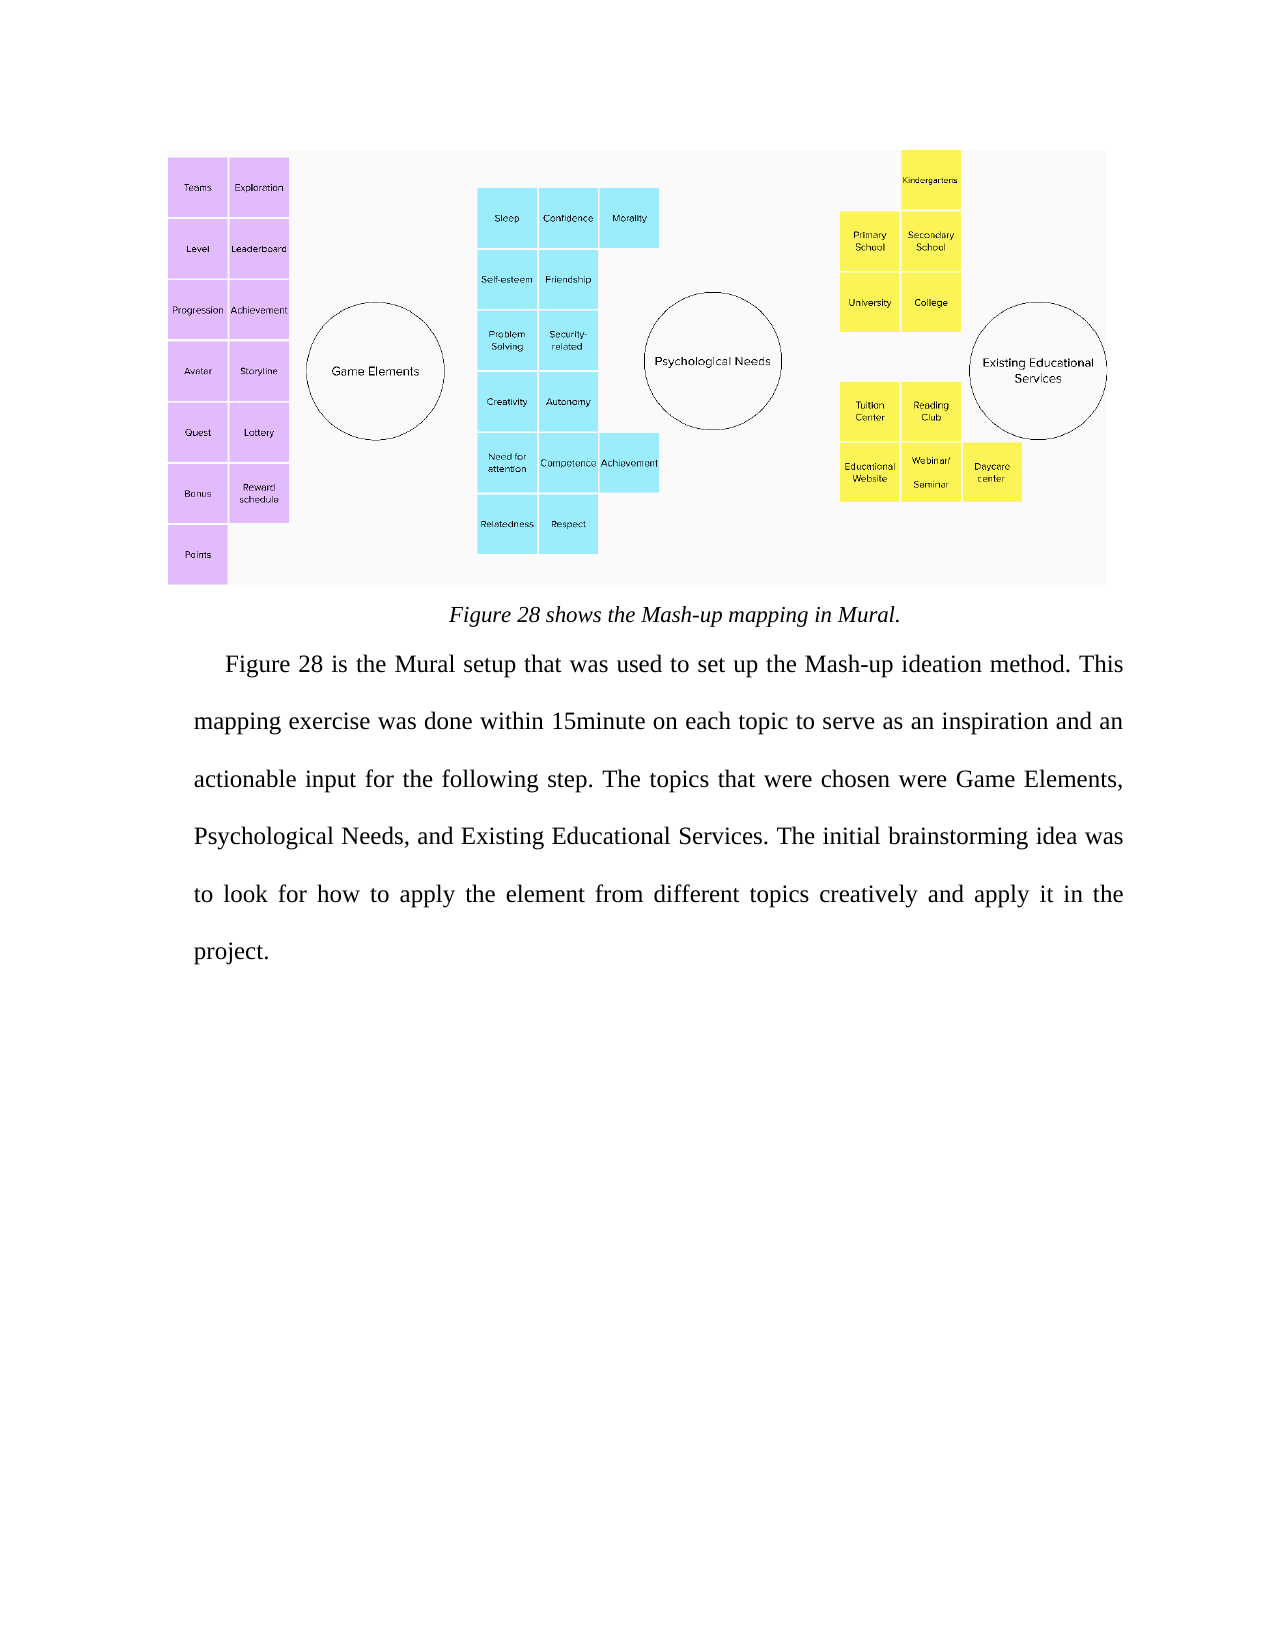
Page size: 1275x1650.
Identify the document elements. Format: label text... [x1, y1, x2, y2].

picture [167, 150, 1108, 585]
text Figure 28 is the Mural setup that was used to set up the Mash-up ideation method. This mapping exercise was done within 15minute on each topic to serve as an inspiration and an actionable input for the following step. The topics that were chosen were Game Elements, Psychological Needs, and Existing Educational Services. The initial brainstorming idea was to look for how to apply the element from different topics creatively and apply it in the project. [194, 649, 1125, 965]
